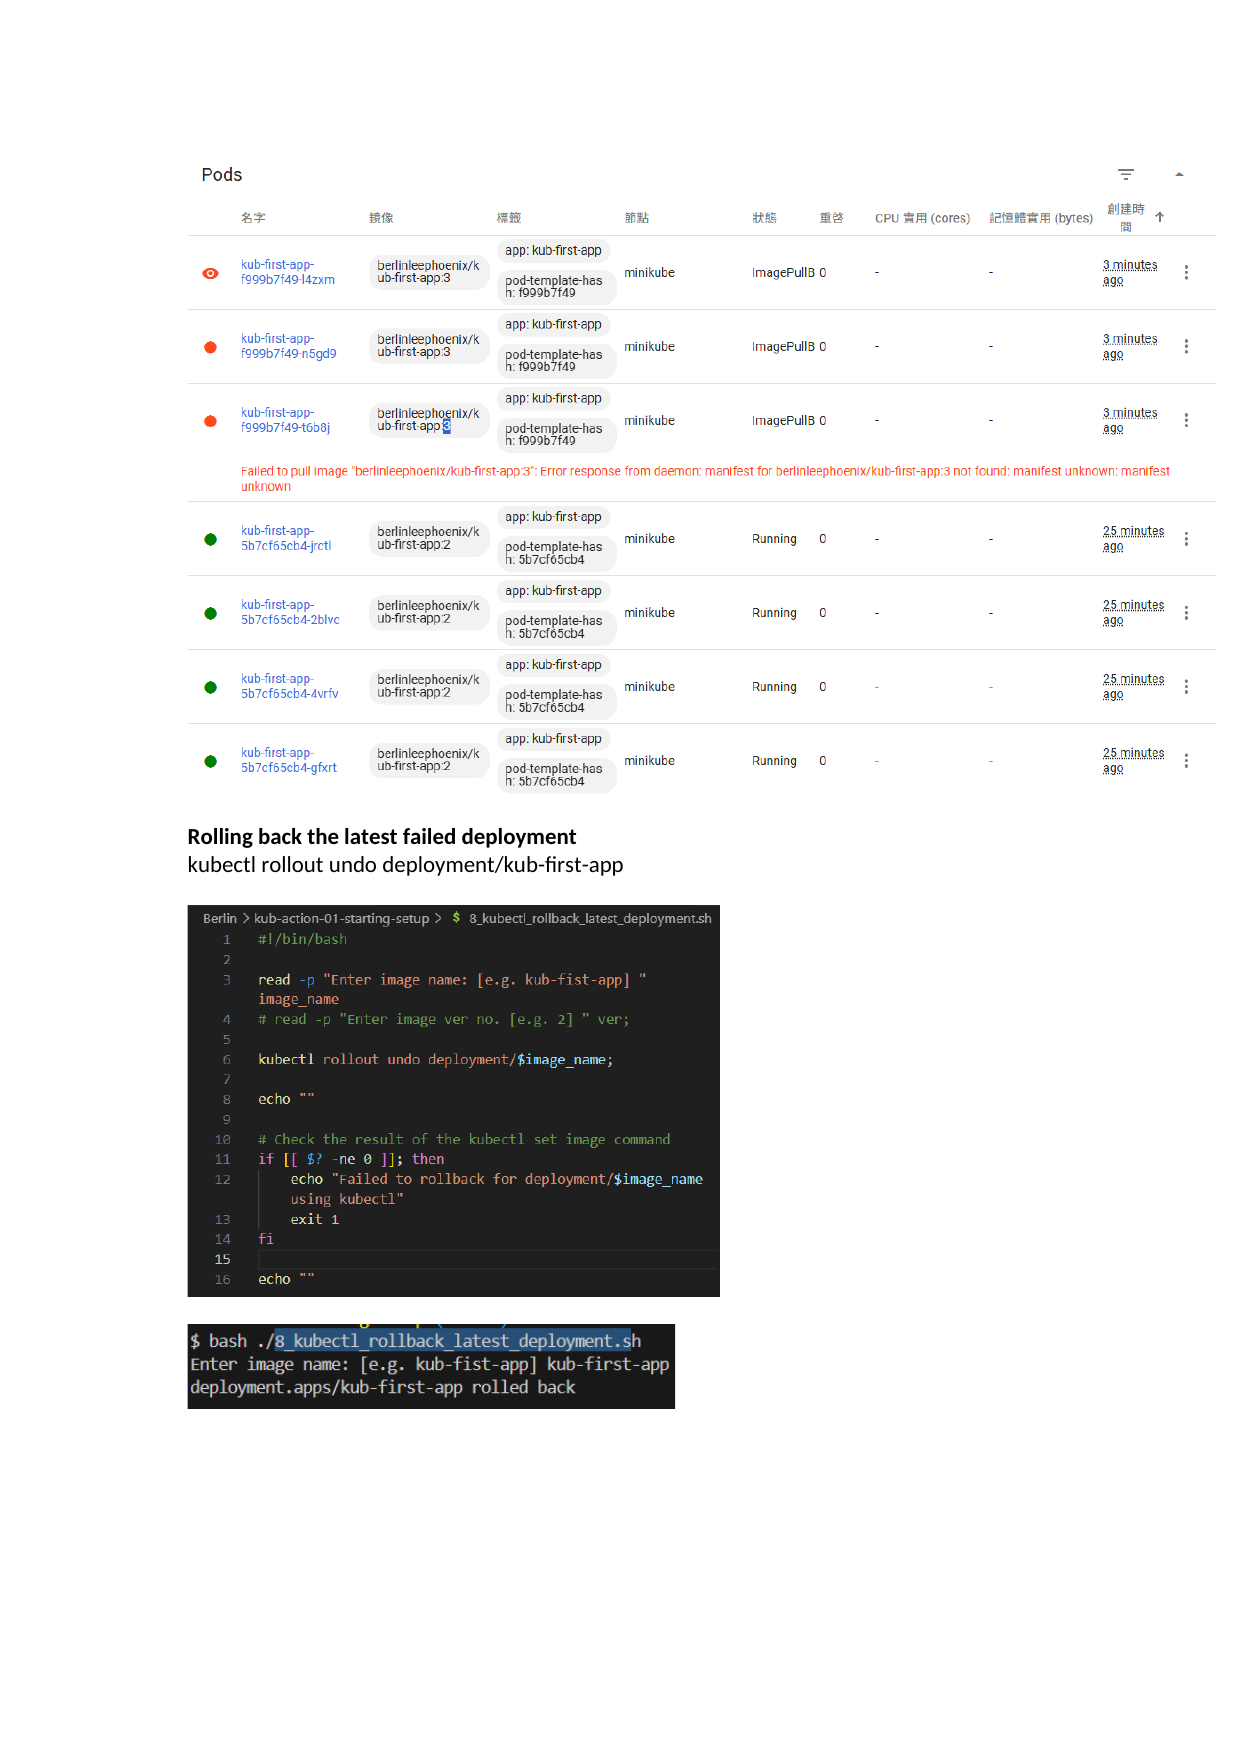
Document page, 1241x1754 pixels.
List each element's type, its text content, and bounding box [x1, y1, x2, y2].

text kubectl rollout undo deployment/kub-first-app [187, 850, 1053, 878]
picture [187, 1324, 675, 1409]
text Rolling back the latest failed deployment [187, 822, 1053, 850]
picture [187, 150, 1217, 794]
picture [187, 905, 720, 1297]
